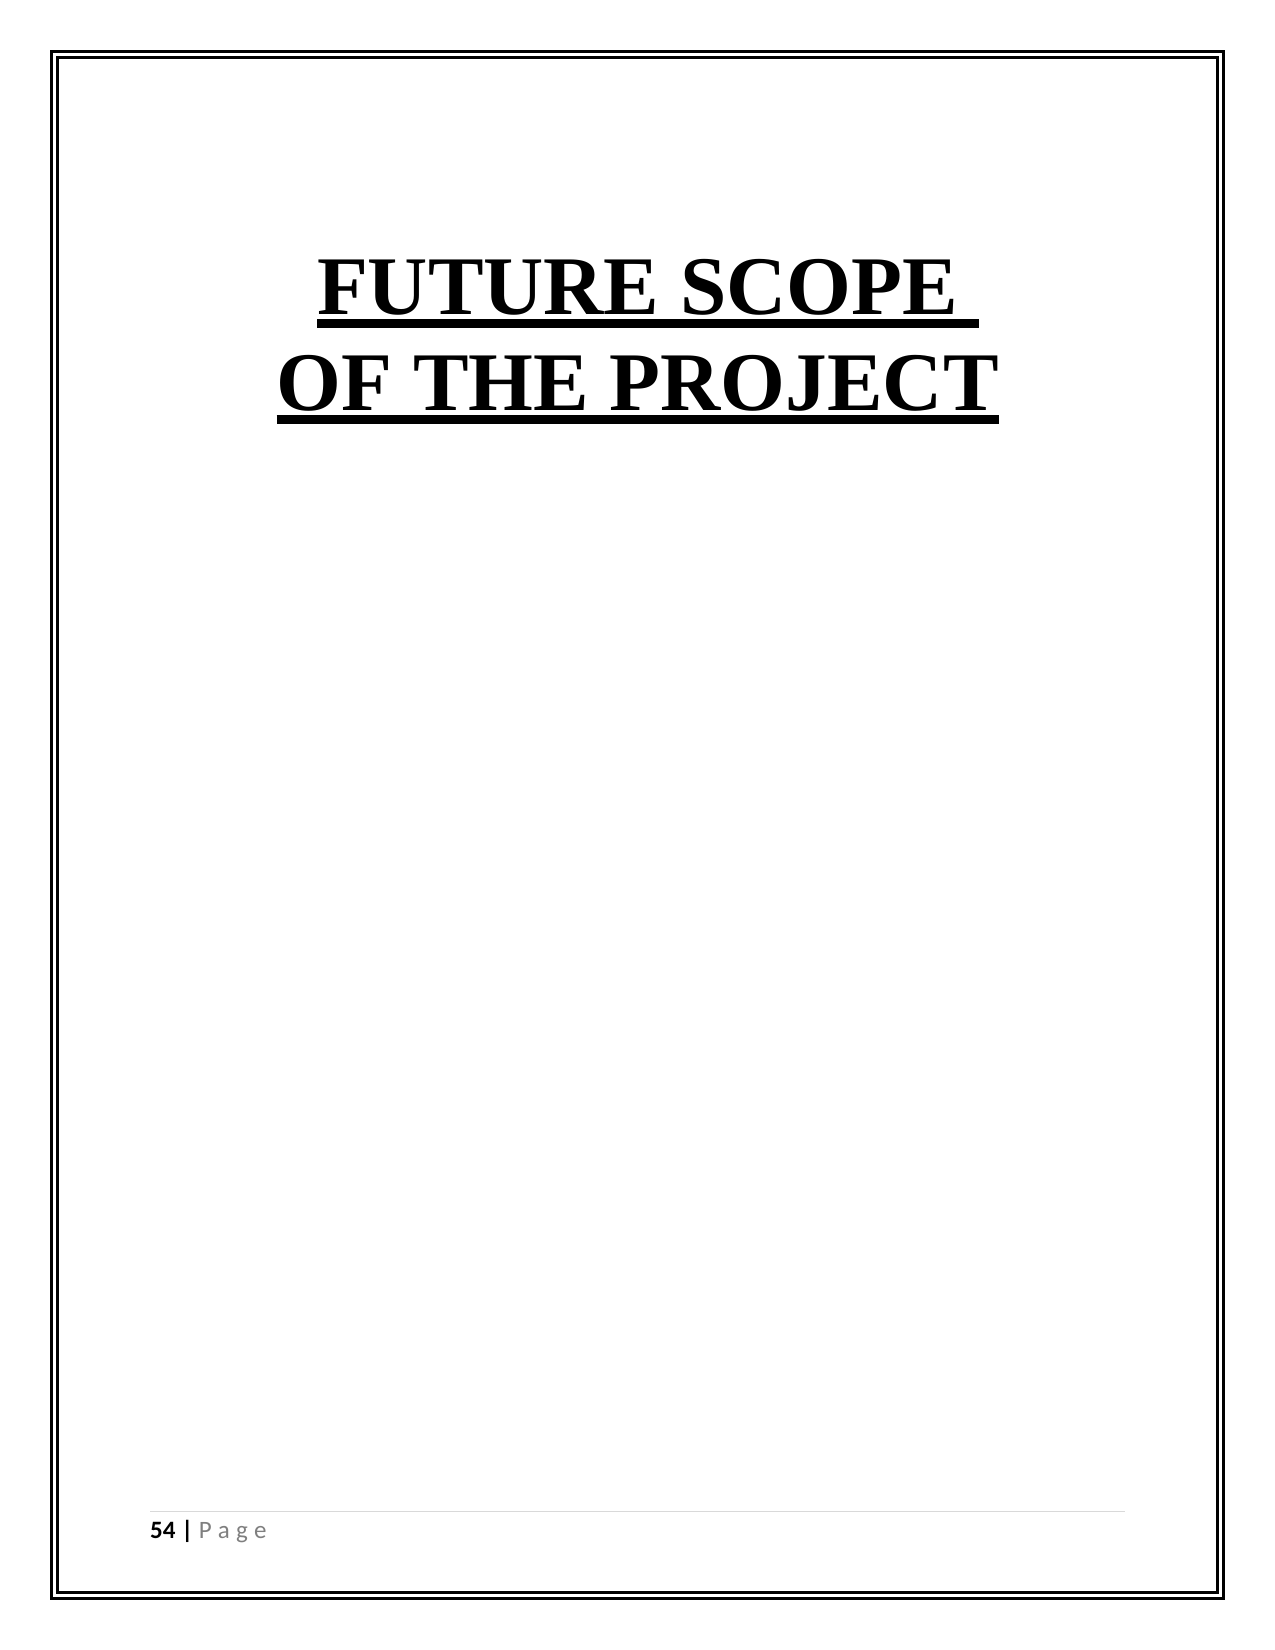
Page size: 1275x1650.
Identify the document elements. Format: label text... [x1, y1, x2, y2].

text FUTURE SCOPE [150, 236, 1125, 332]
text OF THE PROJECT [150, 332, 1125, 428]
